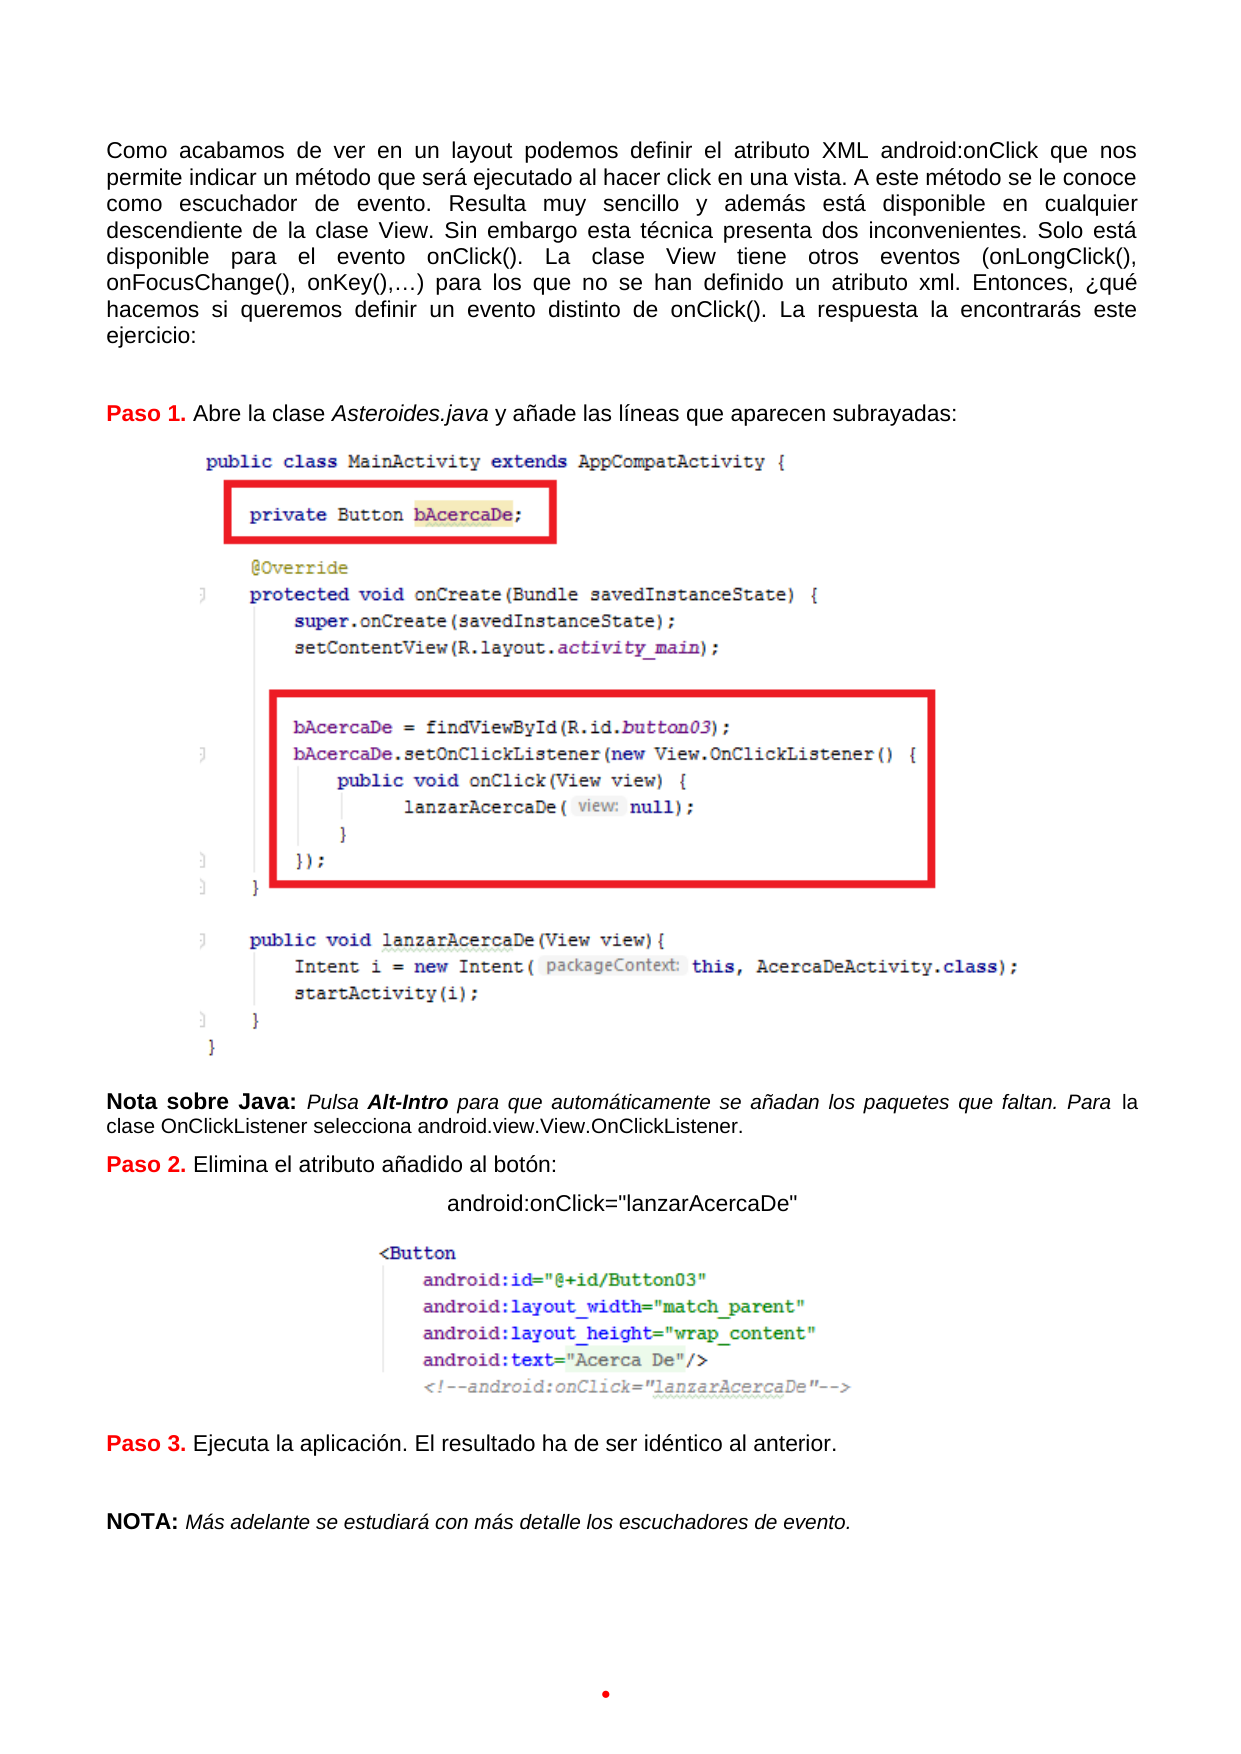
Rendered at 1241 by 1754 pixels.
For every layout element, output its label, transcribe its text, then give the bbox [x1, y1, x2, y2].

text Paso 3. Ejecuta la aplicación. El resultado ha de ser idéntico al anterior. [106, 1430, 1138, 1457]
text Como acabamos de ver en un layout podemos definir el atributo XML android:onClick que nos permite indicar un método que será ejecutado al hacer click en una vista. A este método se le conoce como escuchador de evento. Resulta muy sencillo y además está disponible en cualquier descendiente de la clase View. Sin embargo esta técnica presenta dos inconvenientes. Solo está disponible para el evento onClick(). La clase View tiene otros eventos (onLongClick(), onFocusChange(), onKey(),…) para los que no se han definido un atributo xml. Entonces, ¿qué hacemos si queremos definir un evento distinto de onClick(). La respuesta la encontrarás este ejercicio: [106, 137, 1138, 348]
picture [356, 1228, 889, 1418]
picture [199, 438, 1045, 1076]
text Paso 1. Abre la clase Asteroides.java y añade las líneas que aparecen subrayadas: [106, 400, 1138, 426]
title android:onClick="lanzarAcercaDe" [106, 1189, 1138, 1216]
text Nota sobre Java: Pulsa Alt-Intro para que automáticamente se añadan los paquetes que faltan. Para la clase OnClickListener selecciona android.view.View.OnClickListener. [106, 1088, 1138, 1138]
text Paso 2. Elimina el atributo añadido al botón: [106, 1151, 1138, 1177]
text NOTA: Más adelante se estudiará con más detalle los escuchadores de evento. [106, 1508, 1138, 1534]
